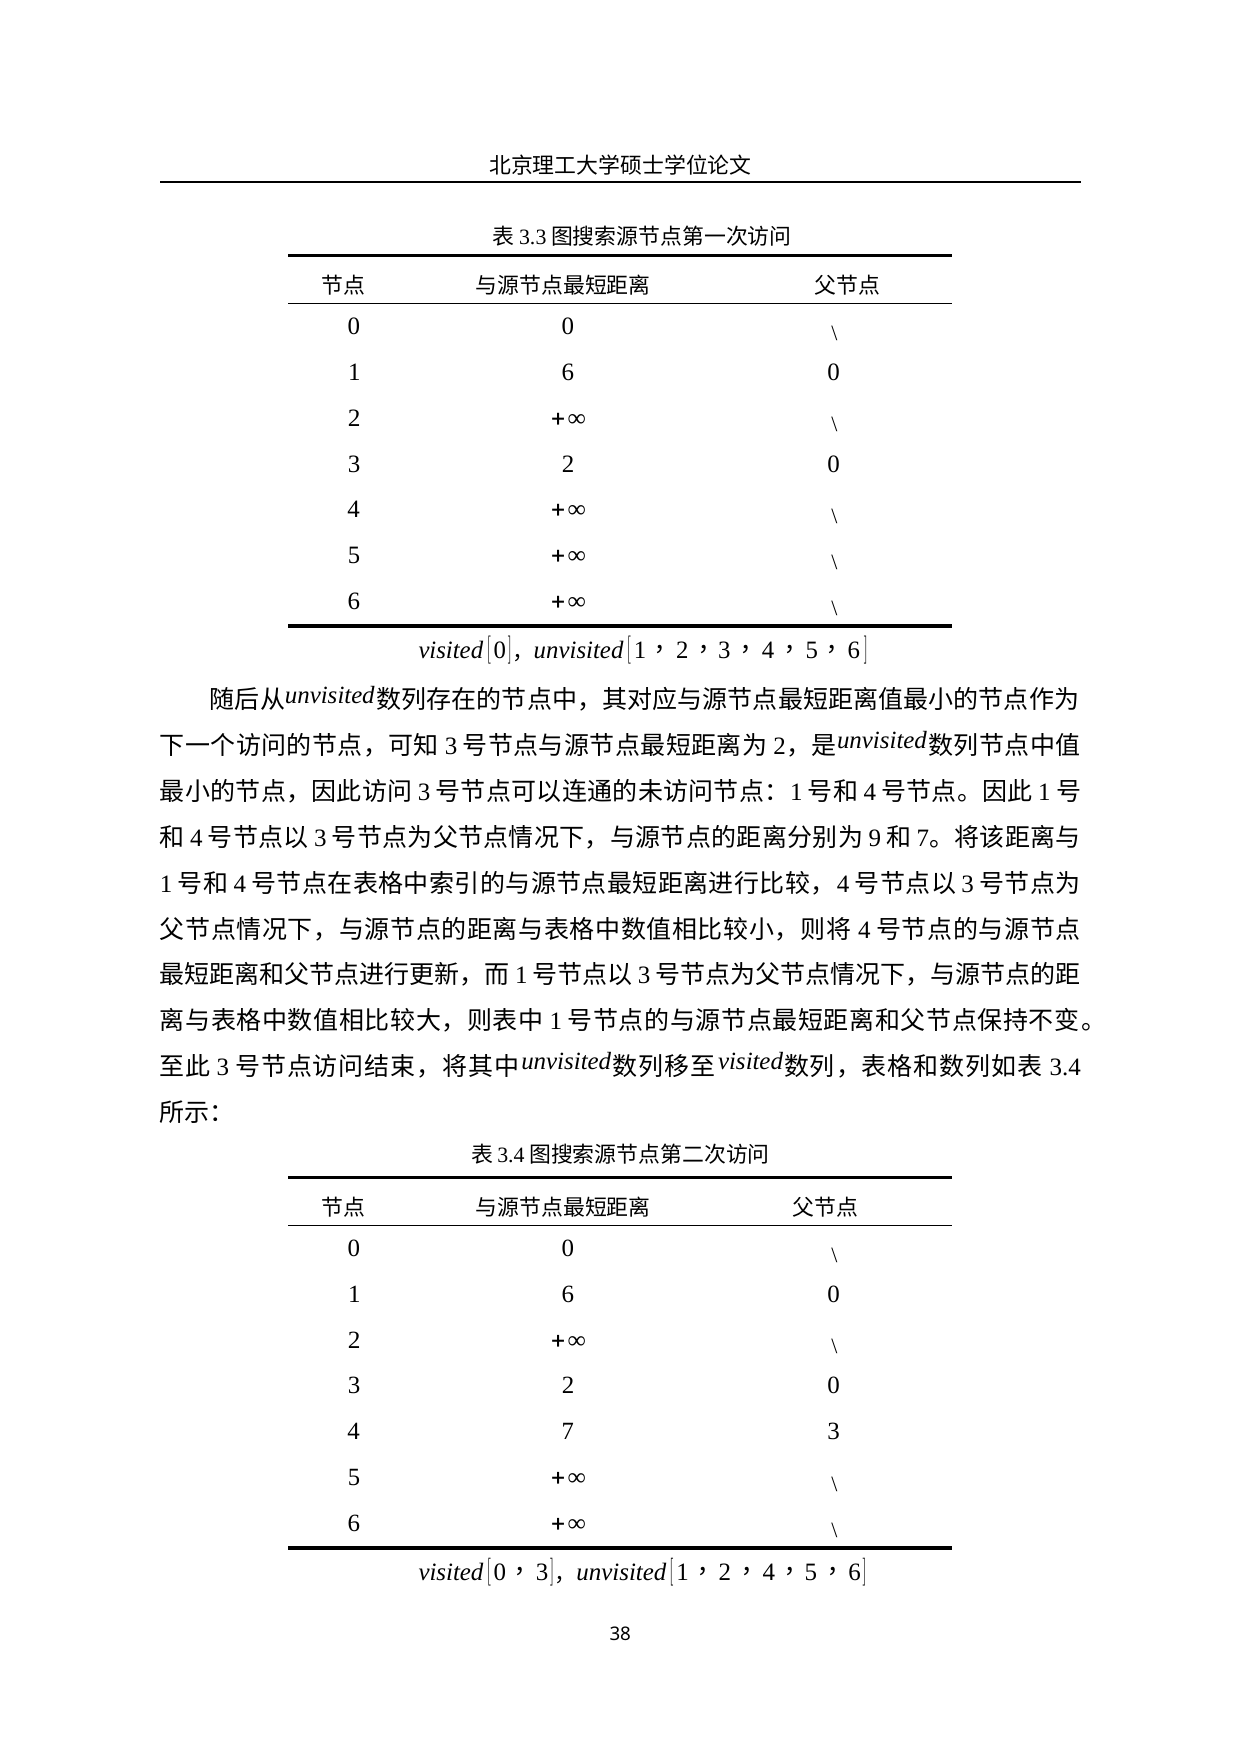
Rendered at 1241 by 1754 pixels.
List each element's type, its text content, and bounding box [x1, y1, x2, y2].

table_cell [420, 1409, 716, 1455]
table_cell [420, 395, 716, 441]
table_cell \ [716, 304, 952, 349]
table_cell [420, 304, 716, 349]
table_cell [420, 1363, 716, 1409]
table_cell [288, 533, 420, 578]
table_cell [420, 1501, 716, 1546]
table_cell [288, 395, 420, 441]
table_header 父节点 [716, 1179, 952, 1224]
table_cell [288, 1226, 420, 1271]
text 表3.3图搜索源节点第一次访问 [159, 208, 1081, 253]
table_header 父节点 [716, 257, 952, 302]
table_cell \ [716, 1455, 952, 1501]
table_cell [420, 1317, 716, 1363]
text 随后从数列存在的节点中，其对应与源节点最短距离值最小的节点作为下一个访问的节点，可知3号节点与源节点最短距离为2，是数列节点中值最小的节点，因此访问3号节点可以连通的未访问节点：1号和4号节点。因此1号和4号节点以3号节点为父节点情况下，与源节点的距离分别为9和7。将该距离与1号和4号节点在表格中索引的与源节点最短距离进行比较，4号节点以3号节点为父节点情况下，与源节点的距离与表格中数值相比较小，则将4号节点的与源节点最短距离和父节点进行更新，而1号节点以3号节点为父节点情况下，与源节点的距离与表格中数值相比较大，则表中1号节点的与源节点最短距离和父节点保持不变。至此3号节点访问结束，将其中数列移至数列，表格和数列如表3.4所示： [159, 672, 1081, 1131]
table_cell [288, 1271, 420, 1317]
table_cell [420, 349, 716, 395]
table_cell [288, 487, 420, 533]
table_cell [288, 304, 420, 349]
table_cell \ [716, 1317, 952, 1363]
table_cell [288, 1501, 420, 1546]
table_cell [420, 1455, 716, 1501]
table_cell [716, 441, 952, 487]
table_cell [716, 1363, 952, 1409]
table_cell ， [288, 1550, 952, 1594]
table_cell [288, 579, 420, 624]
table_cell \ [716, 487, 952, 533]
table_cell [288, 1409, 420, 1455]
table_cell [420, 1271, 716, 1317]
table_header 节点 [288, 1179, 420, 1224]
table_cell \ [716, 1501, 952, 1546]
table_cell [420, 1226, 716, 1271]
table_cell [288, 1455, 420, 1501]
table_cell [420, 533, 716, 578]
table_cell [420, 579, 716, 624]
table_header 节点 [288, 257, 420, 302]
table_cell [716, 349, 952, 395]
table_cell \ [716, 579, 952, 624]
text 表3.4图搜索源节点第二次访问 [159, 1137, 1081, 1169]
table_cell \ [716, 533, 952, 578]
text ， [159, 634, 1081, 666]
table_cell \ [716, 1226, 952, 1271]
table_cell \ [716, 395, 952, 441]
table_cell [716, 1271, 952, 1317]
table_cell [716, 1409, 952, 1455]
table_header 与源节点最短距离 [420, 257, 716, 302]
table_cell [288, 349, 420, 395]
table_cell [420, 441, 716, 487]
table_cell [420, 487, 716, 533]
table_header 与源节点最短距离 [420, 1179, 716, 1224]
table_cell [288, 1317, 420, 1363]
table_cell [288, 1363, 420, 1409]
table_cell [288, 441, 420, 487]
